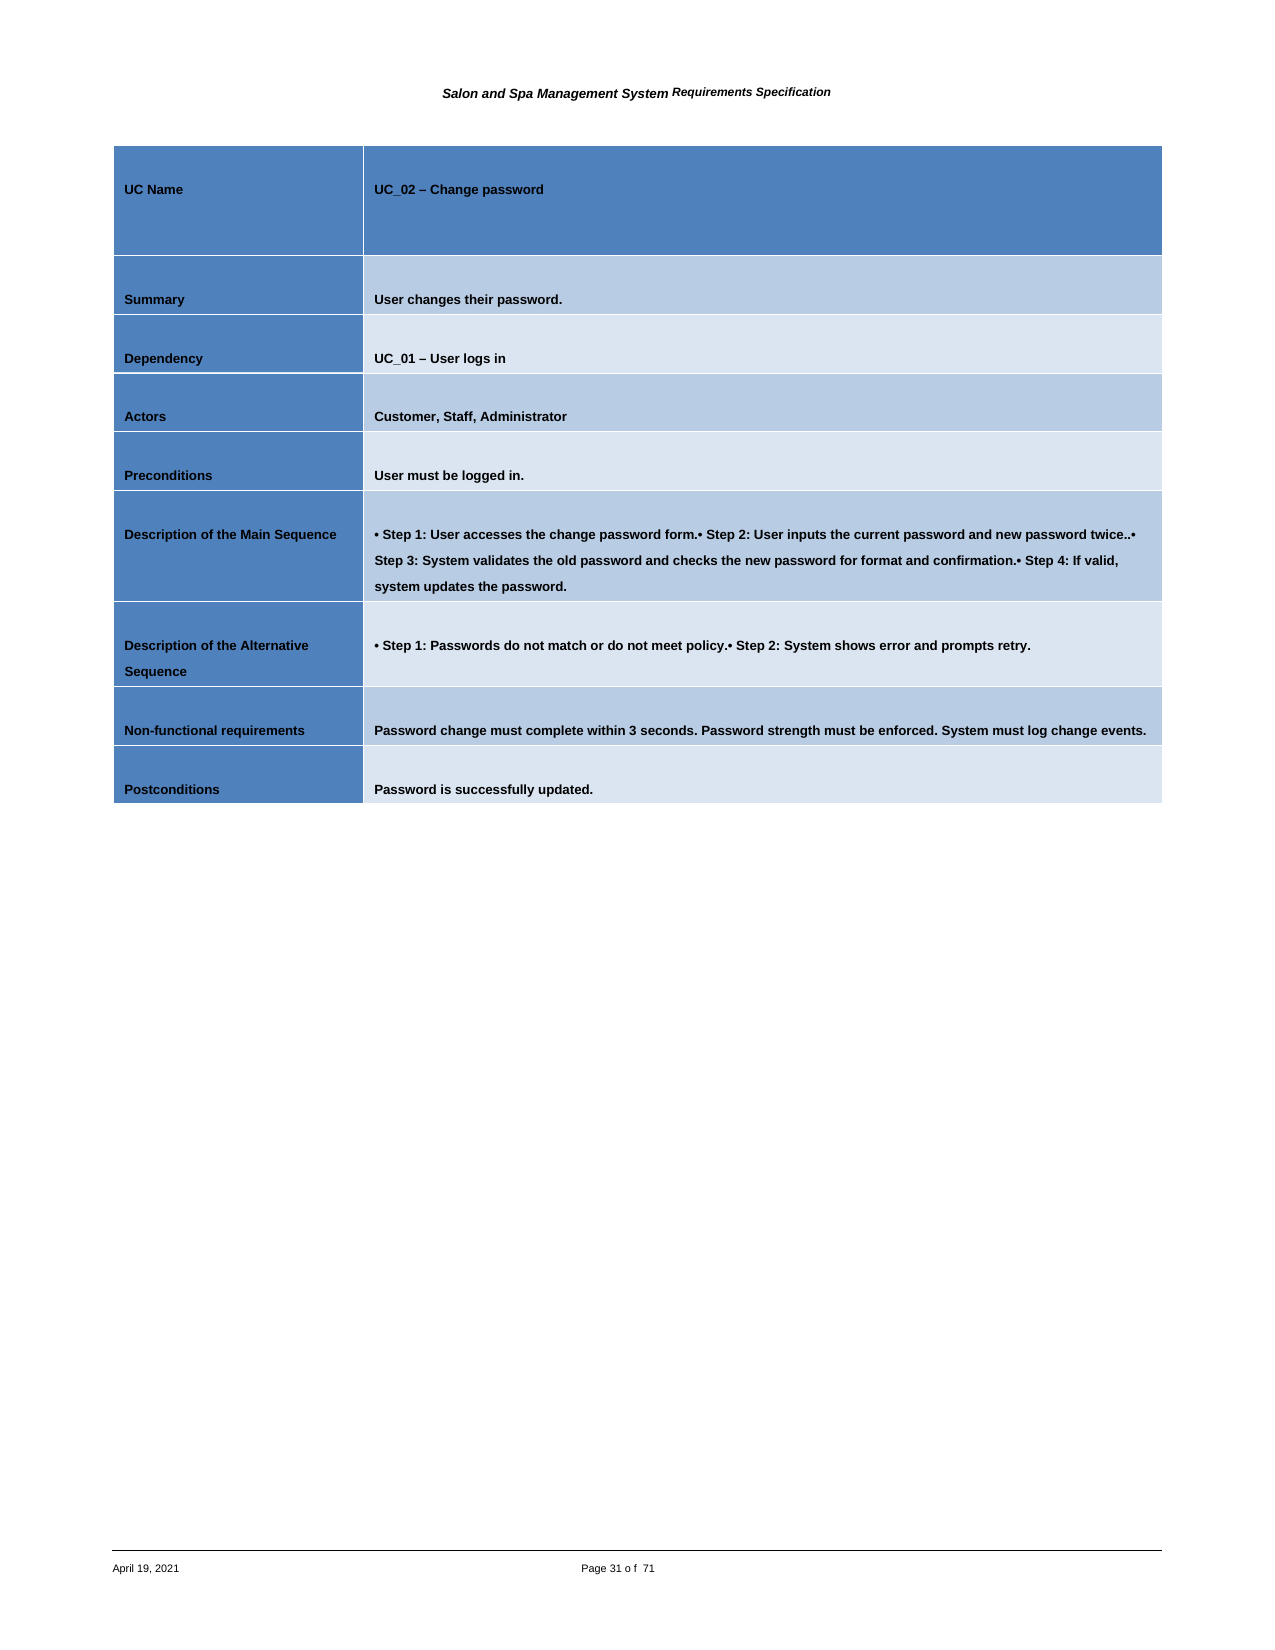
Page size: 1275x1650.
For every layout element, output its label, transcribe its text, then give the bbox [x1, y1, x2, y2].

table_cell Preconditions [114, 432, 363, 490]
table_cell Description of the Alternative Sequence [114, 602, 363, 686]
table_cell • Step 1: Passwords do not match or do not meet policy.• Step 2: System shows error and prompts retry. [364, 602, 1162, 686]
table_cell Password change must complete within 3 seconds. Password strength must be enforced. System must log change events. [364, 687, 1162, 745]
table_cell Non-functional requirements [114, 687, 363, 745]
table_cell User changes their password. [364, 256, 1162, 314]
table_cell Customer, Staff, Administrator [364, 374, 1162, 431]
table_cell Dependency [114, 315, 363, 372]
table_cell • Step 1: User accesses the change password form.• Step 2: User inputs the current password and new password twice..• Step 3: System validates the old password and checks the new password for format and confirmation.• Step 4: If valid, system updates the password. [364, 491, 1162, 601]
table_cell Postconditions [114, 746, 363, 803]
table_cell User must be logged in. [364, 432, 1162, 490]
table_cell Password is successfully updated. [364, 746, 1162, 803]
table_cell Summary [114, 256, 363, 314]
table_header UC Name [114, 146, 363, 255]
table_cell Actors [114, 374, 363, 431]
table_cell Description of the Main Sequence [114, 491, 363, 601]
table_header UC_02 – Change password [364, 146, 1162, 255]
table_cell UC_01 – User logs in [364, 315, 1162, 372]
